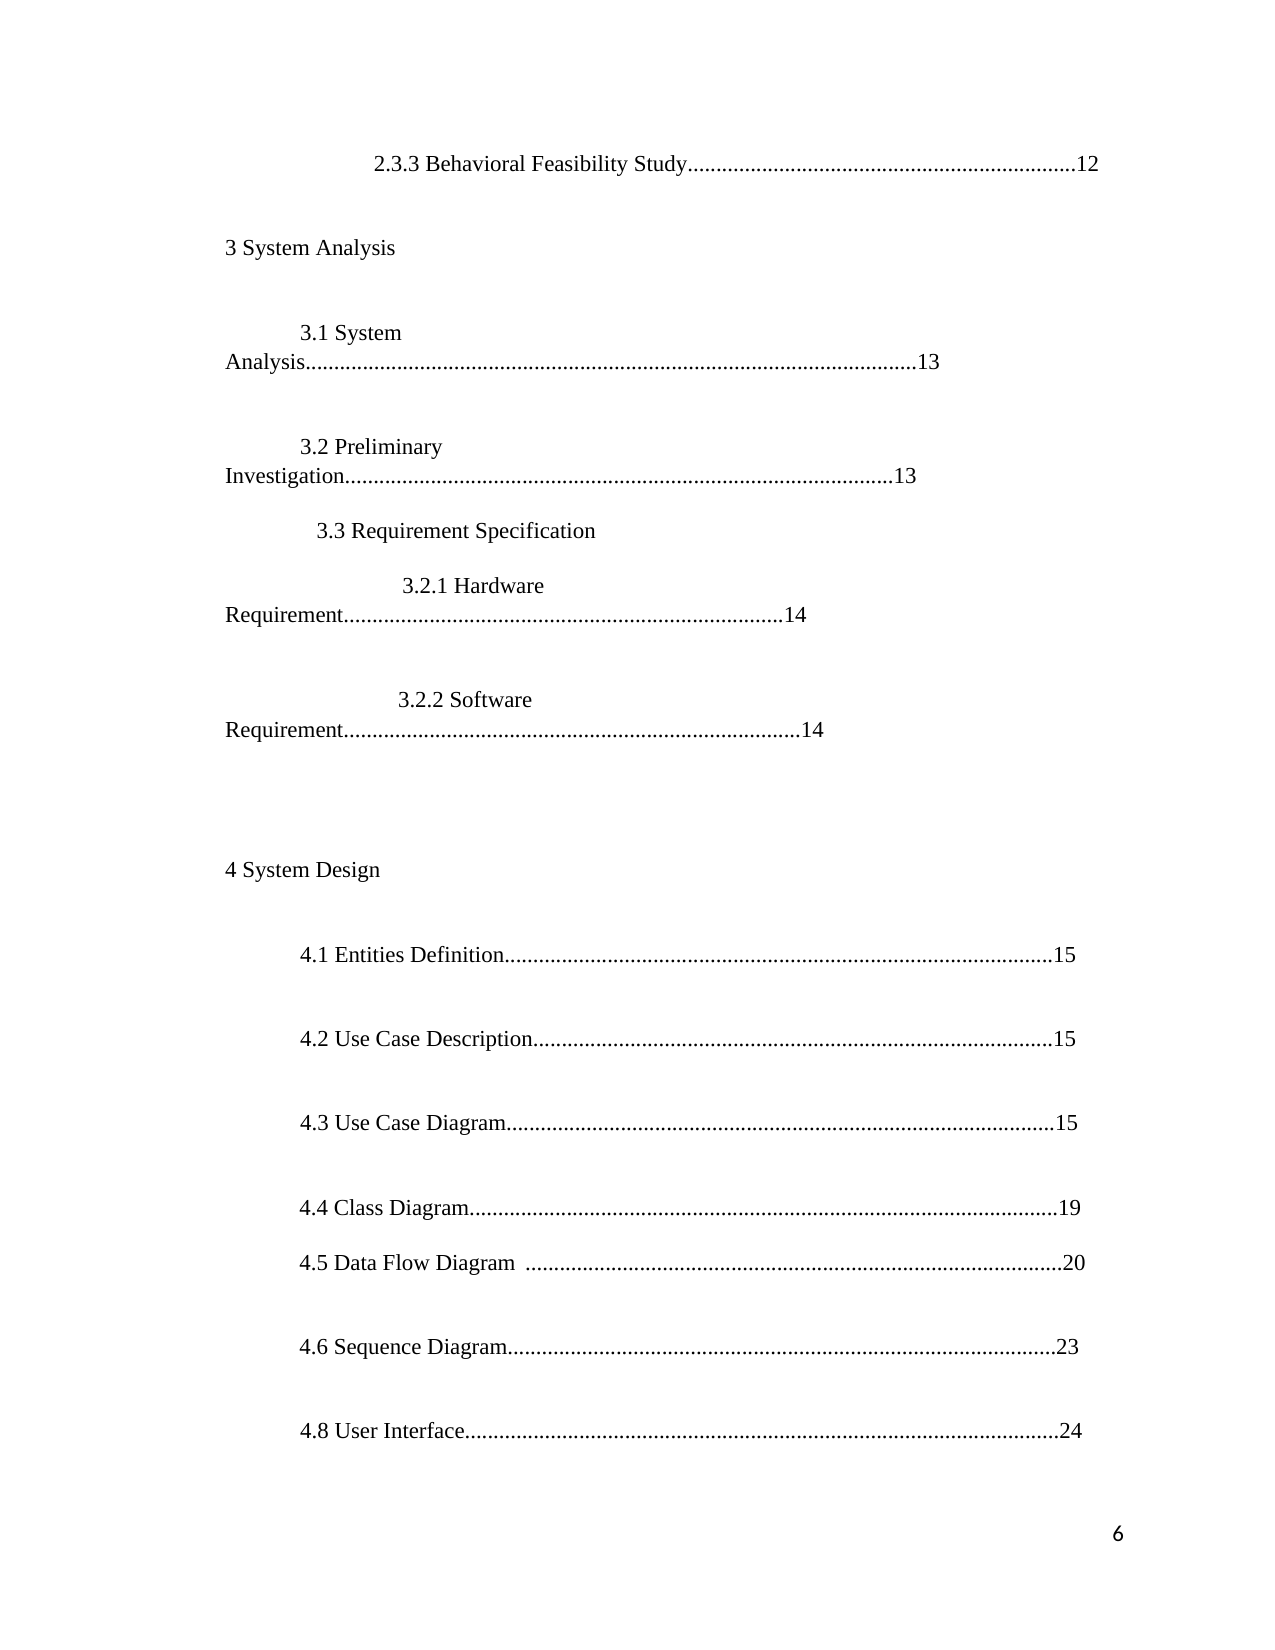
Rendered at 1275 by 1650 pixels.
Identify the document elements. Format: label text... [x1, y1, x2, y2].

text 3.2.2 Software Requirement................................................................................14 [225, 686, 1123, 772]
text 4 System Design [225, 856, 1123, 912]
text 4.6 Sequence Diagram................................................................................................23 [225, 1333, 1123, 1389]
text 2.3.3 Behavioral Feasibility Study....................................................................12 [225, 150, 1123, 206]
text 3.2.1 Hardware Requirement.............................................................................14 [225, 572, 1123, 658]
text 4.1 Entities Definition................................................................................................15 [225, 941, 1123, 997]
text 3 System Analysis [225, 234, 1123, 290]
text 3.2 Preliminary Investigation................................................................................................13 [225, 433, 1123, 489]
text 4.2 Use Case Description...........................................................................................15 [225, 1025, 1123, 1081]
text 4.8 User Interface........................................................................................................24 [225, 1417, 1123, 1473]
text 4.3 Use Case Diagram................................................................................................15 [225, 1109, 1123, 1166]
text 4.4 Class Diagram.......................................................................................................19 [225, 1194, 1123, 1220]
text 3.1 System Analysis...........................................................................................................13 [225, 319, 1123, 404]
text 3.3 Requirement Specification [225, 517, 1123, 543]
text 4.5 Data Flow Diagram ..............................................................................................20 [225, 1248, 1123, 1304]
